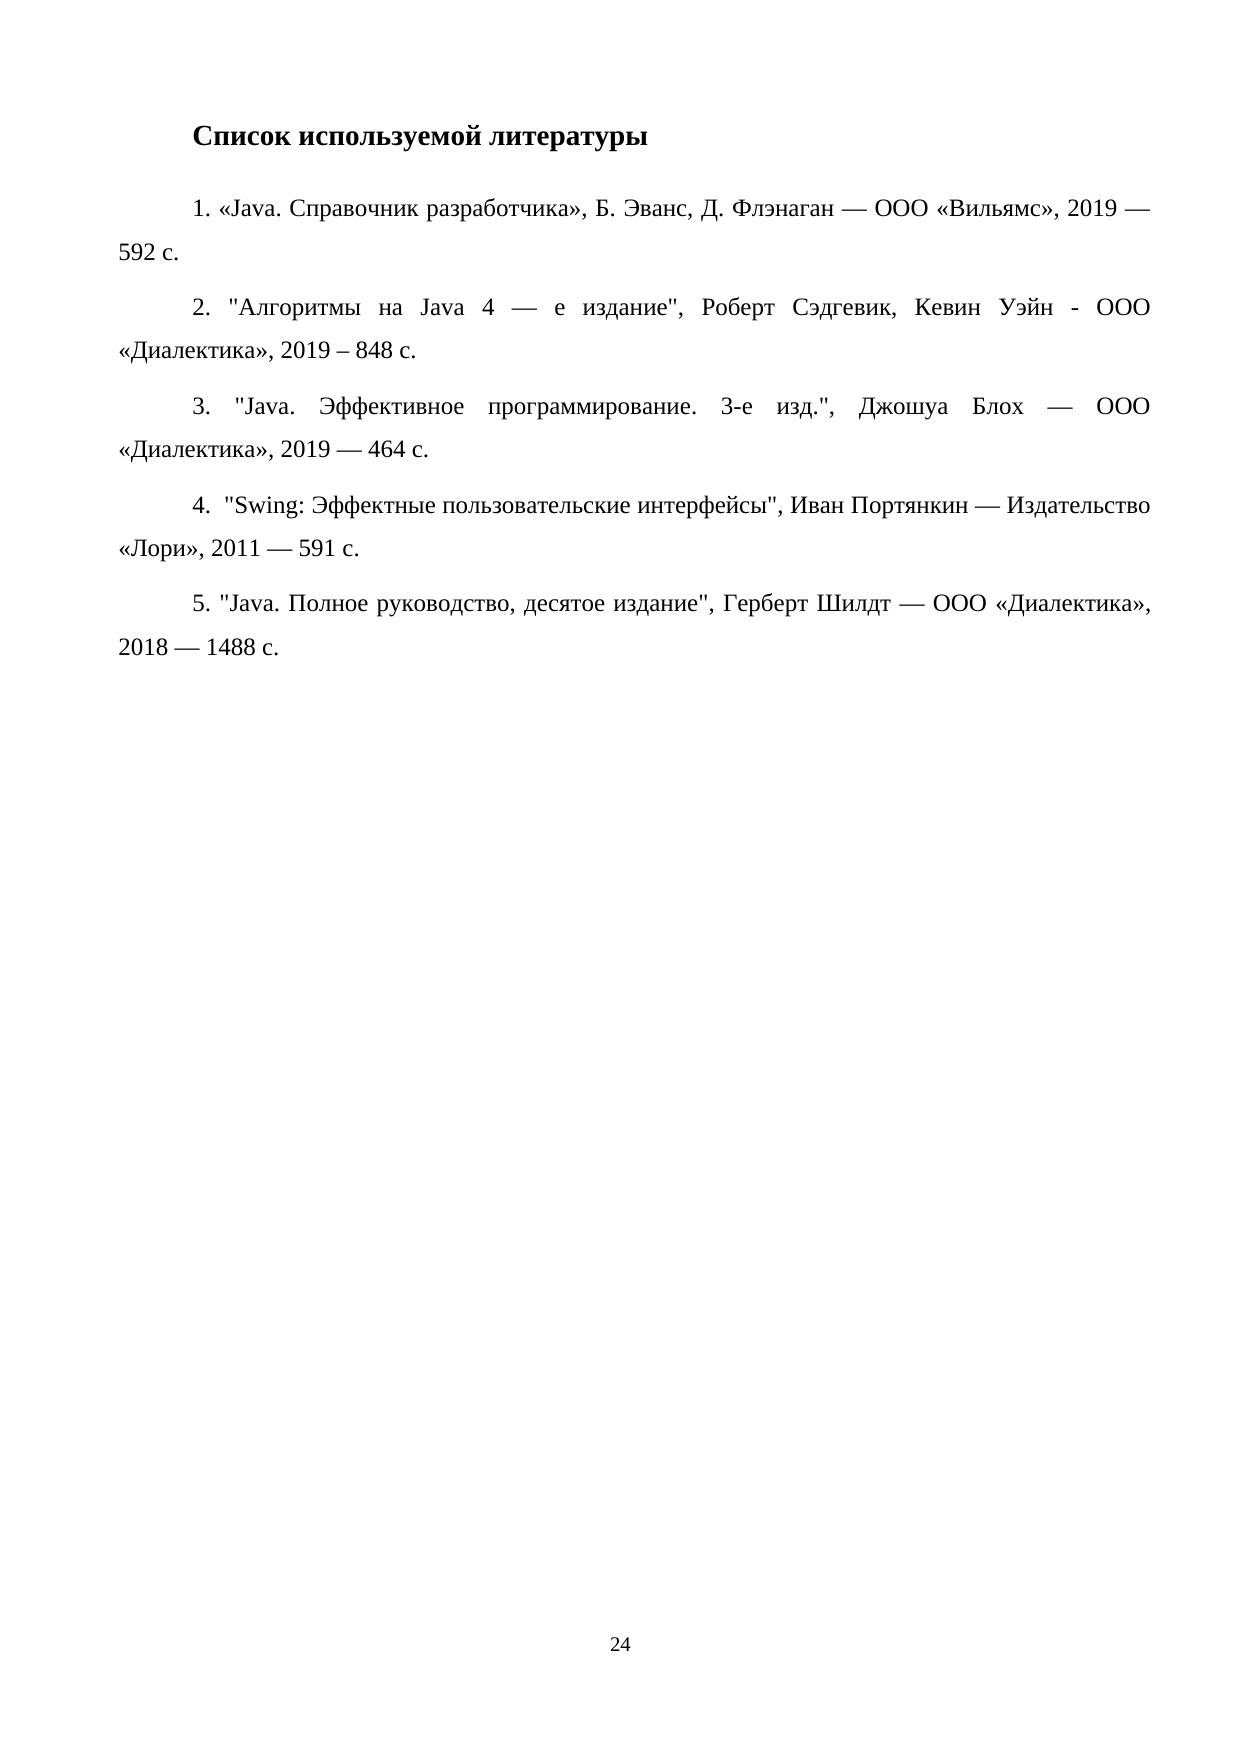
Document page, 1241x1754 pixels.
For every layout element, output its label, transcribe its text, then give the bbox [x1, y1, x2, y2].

text 2. "Алгоритмы на Java 4 — е издание", Роберт Сэдгевик, Кевин Уэйн - ООО «Диалектика», 2019 – 848 с. [118, 292, 1152, 364]
text 3. "Java. Эффективное программирование. 3-е изд.", Джошуа Блох — ООО «Диалектика», 2019 — 464 с. [118, 391, 1152, 463]
text 4. "Swing: Эффектные пользовательские интерфейсы", Иван Портянкин — Издательство «Лори», 2011 — 591 с. [118, 490, 1152, 562]
text 5. "Java. Полное руководство, десятое издание", Герберт Шилдт — ООО «Диалектика», 2018 — 1488 с. [118, 588, 1152, 660]
text 1. «Java. Справочник разработчика», Б. Эванс, Д. Флэнаган — ООО «Вильямс», 2019 — 592 с. [118, 193, 1152, 265]
subtitle Список используемой литературы [118, 118, 1152, 152]
